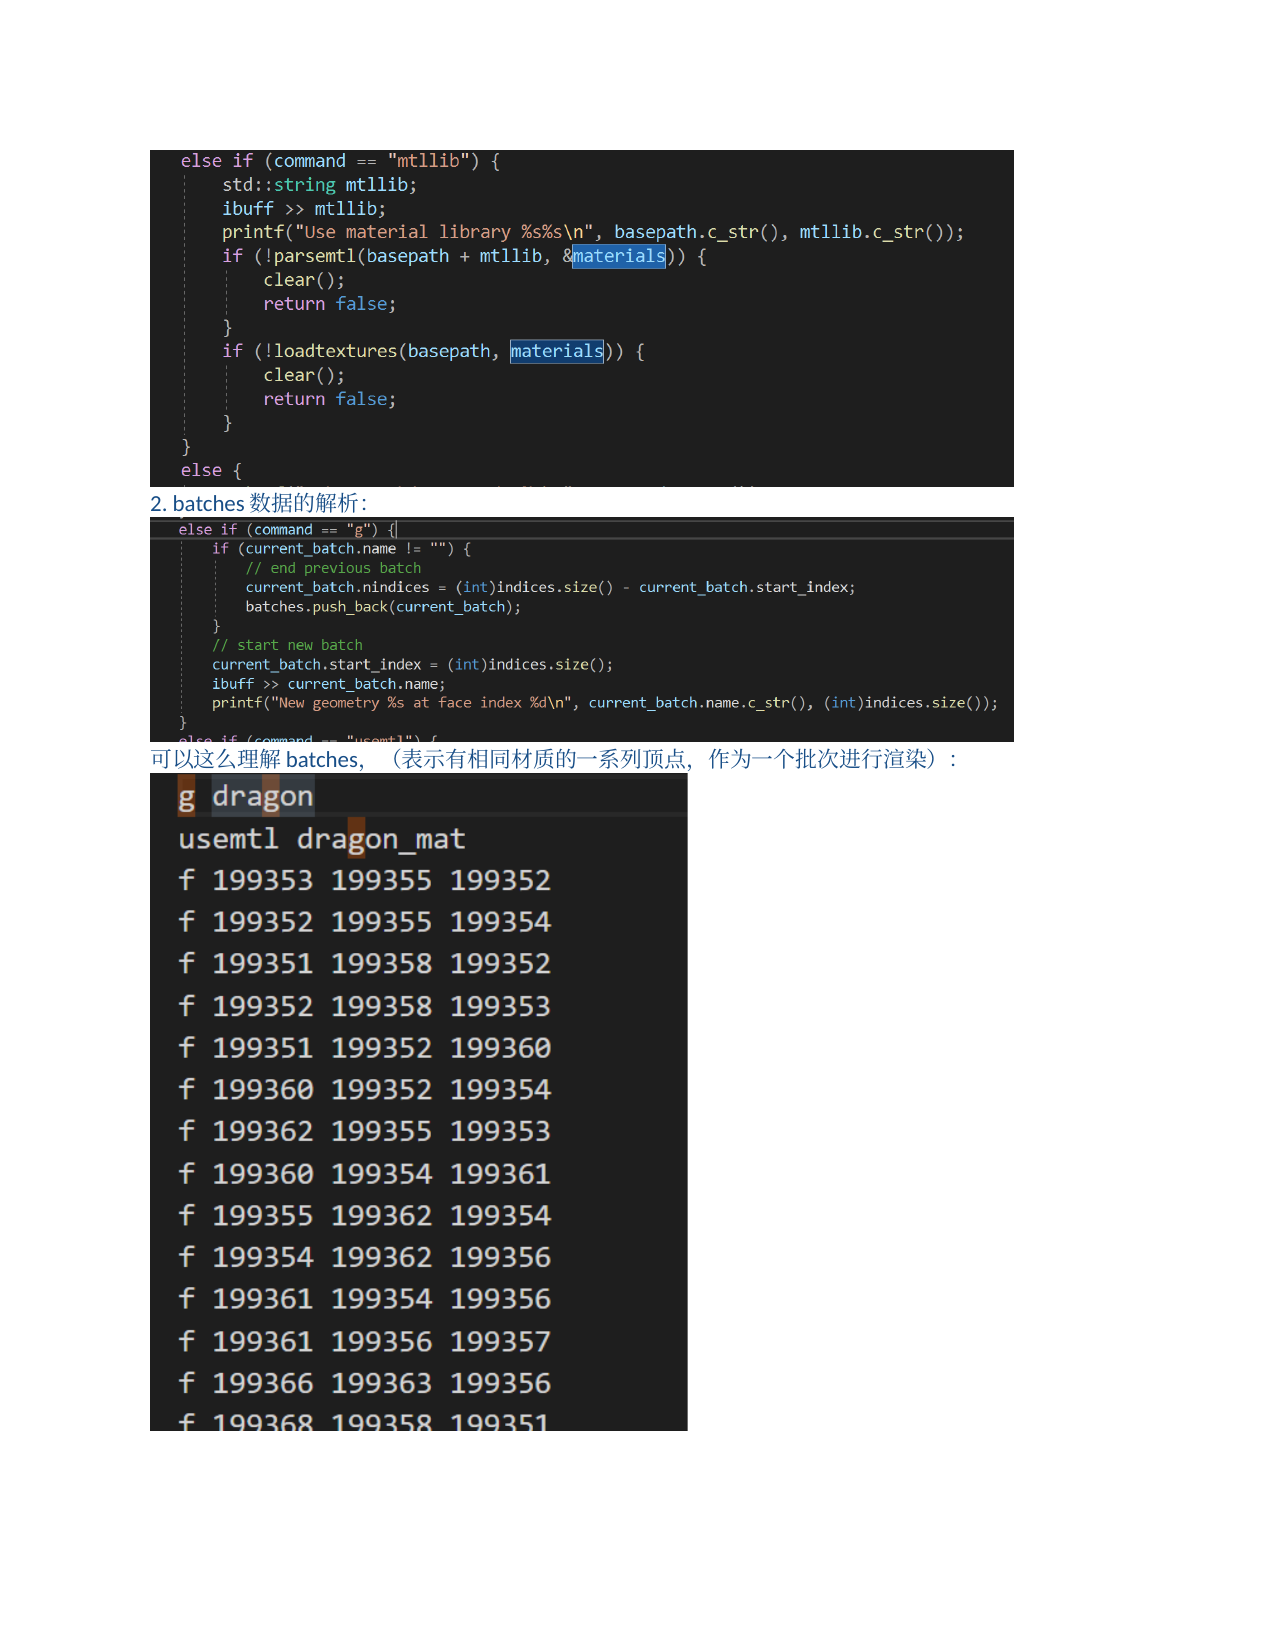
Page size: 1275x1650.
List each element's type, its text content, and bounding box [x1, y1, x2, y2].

text 可以这么理解batches，（表示有相同材质的一系列顶点，作为一个批次进行渲染）： [150, 742, 1125, 773]
picture [150, 517, 1014, 742]
picture [150, 150, 1014, 487]
picture [150, 773, 688, 1431]
text 2. batches数据的解析： [150, 486, 1125, 518]
